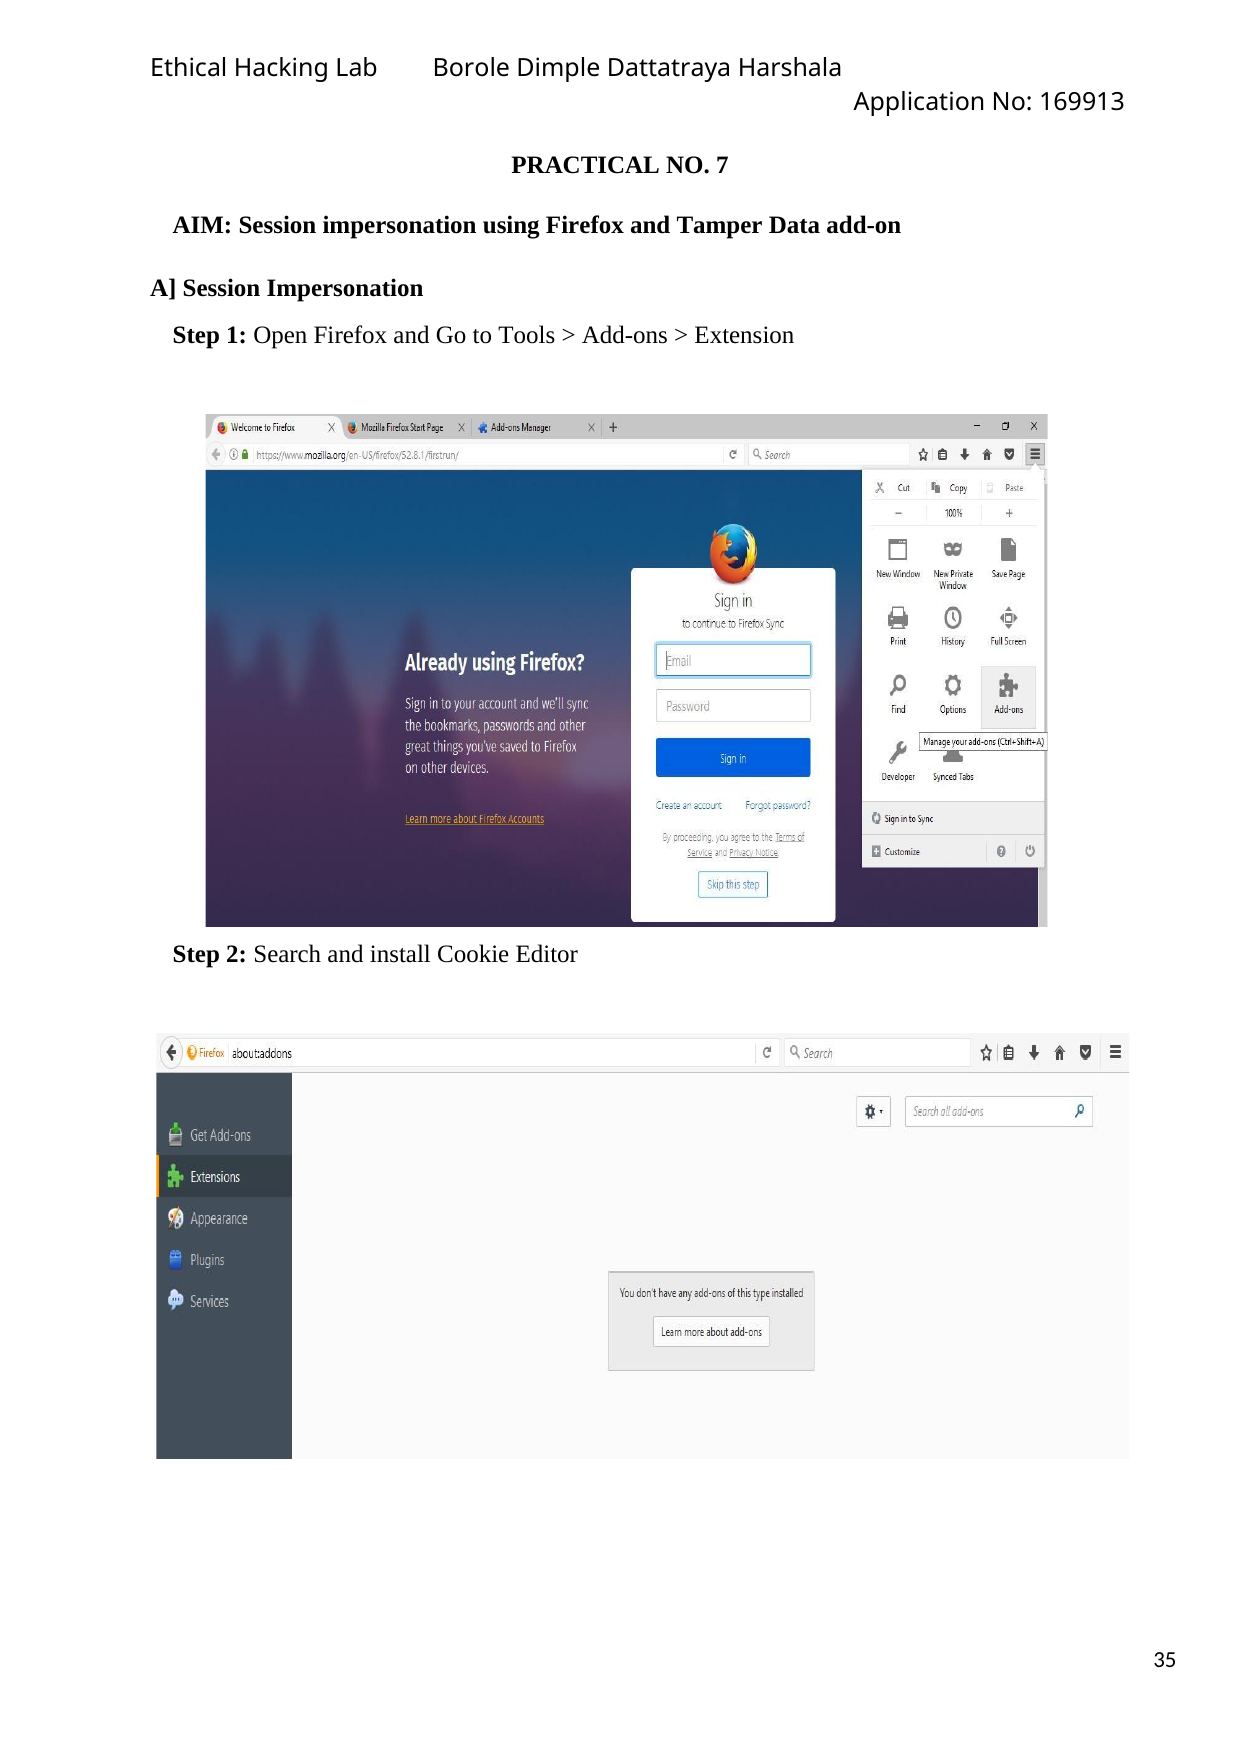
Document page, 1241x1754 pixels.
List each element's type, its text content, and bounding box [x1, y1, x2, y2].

text Step 1: Open Firefox and Go to Tools > Add-ons > Extension [149, 320, 1097, 349]
subtitle PRACTICAL NO. 7 [150, 150, 1090, 179]
text AIM: Session impersonation using Firefox and Tamper Data add-on [149, 211, 1098, 239]
picture [156, 1033, 1130, 1459]
picture [205, 414, 1048, 927]
text Step 2: Search and install Cookie Editor [149, 939, 1097, 968]
list Session Impersonation [150, 273, 1137, 302]
